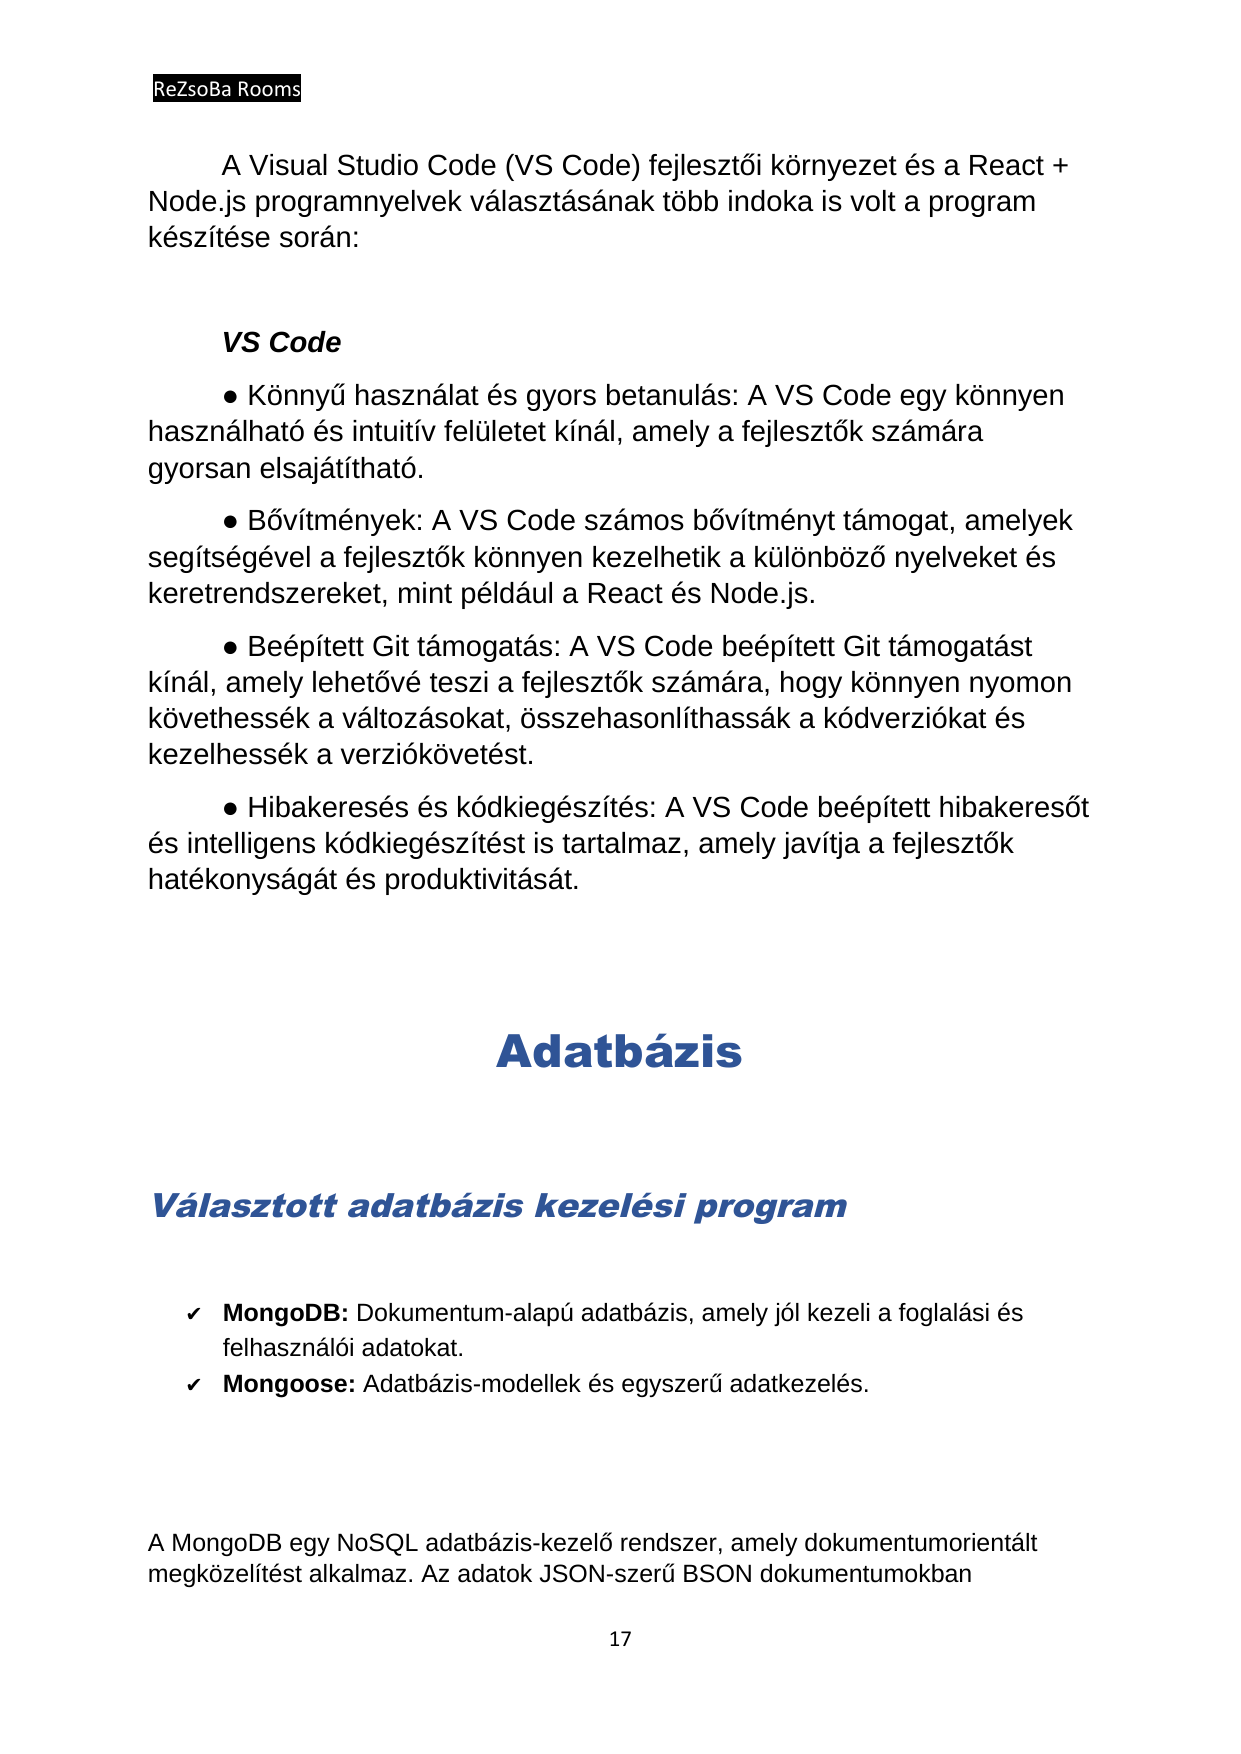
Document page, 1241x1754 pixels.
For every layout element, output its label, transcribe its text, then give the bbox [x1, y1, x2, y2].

text ● Könnyű használat és gyors betanulás: A VS Code egy könnyen használható és intuitív felületet kínál, amely a fejlesztők számára gyorsan elsajátítható. [148, 378, 1093, 484]
subtitle Adatbázis [148, 1017, 1093, 1082]
subtitle Választott adatbázis kezelési program [148, 1181, 1093, 1227]
text ● Beépített Git támogatás: A VS Code beépített Git támogatást kínál, amely lehetővé teszi a fejlesztők számára, hogy könnyen nyomon követhessék a változásokat, összehasonlíthassák a kódverziókat és kezelhessék a verziókövetést. [148, 628, 1093, 771]
text ● Bővítmények: A VS Code számos bővítményt támogat, amelyek segítségével a fejlesztők könnyen kezelhetik a különböző nyelveket és keretrendszereket, mint például a React és Node.js. [148, 503, 1093, 609]
list Mongoose: Adatbázis-modellek és egyszerű adatkezelés. [185, 1362, 1093, 1405]
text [148, 1528, 1093, 1587]
text VS Code [148, 326, 1093, 359]
text ● Hibakeresés és kódkiegészítés: A VS Code beépített hibakeresőt és intelligens kódkiegészítést is tartalmaz, amely javítja a fejlesztők hatékonyságát és produktivitását. [148, 790, 1093, 896]
text A Visual Studio Code (VS Code) fejlesztői környezet és a React + Node.js programnyelvek választásának több indoka is volt a program készítése során: [148, 148, 1093, 253]
list MongoDB: Dokumentum-alapú adatbázis, amely jól kezeli a foglalási és felhasználói adatokat. [185, 1291, 1093, 1362]
